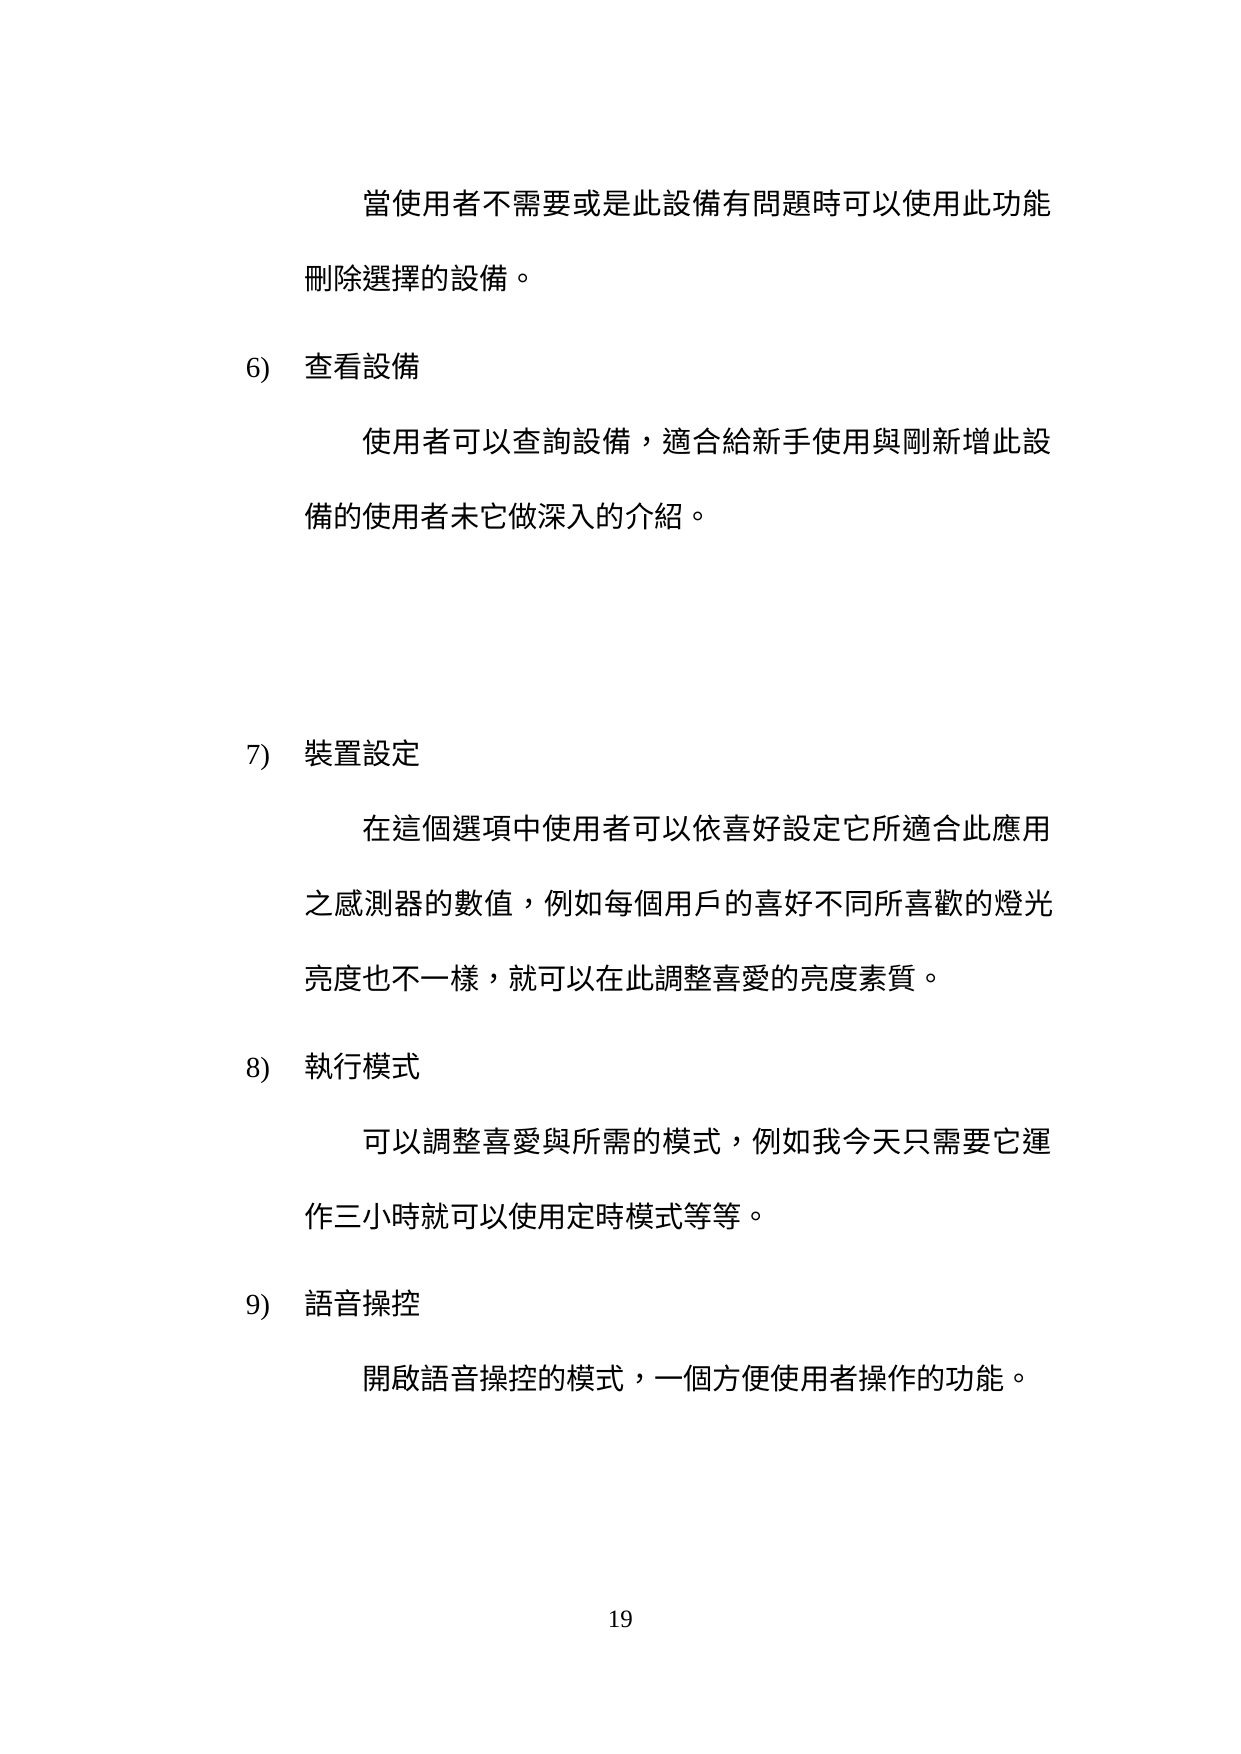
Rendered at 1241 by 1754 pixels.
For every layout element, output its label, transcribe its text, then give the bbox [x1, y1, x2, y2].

text 開啟語音操控的模式，一個方便使用者操作的功能。 [304, 1339, 1053, 1414]
list 裝置設定 [246, 714, 1053, 789]
text 當使用者不需要或是此設備有問題時可以使用此功能刪除選擇的設備。 [304, 164, 1053, 314]
text 在這個選項中使用者可以依喜好設定它所適合此應用之感測器的數值，例如每個用戶的喜好不同所喜歡的燈光亮度也不一樣，就可以在此調整喜愛的亮度素質。 [304, 789, 1053, 1014]
text 使用者可以查詢設備，適合給新手使用與剛新增此設備的使用者未它做深入的介紹。 [304, 402, 1053, 552]
list 語音操控 [246, 1264, 1053, 1339]
list 查看設備 [246, 327, 1053, 402]
text 可以調整喜愛與所需的模式，例如我今天只需要它運作三小時就可以使用定時模式等等。 [304, 1102, 1053, 1252]
list 執行模式 [246, 1027, 1053, 1102]
